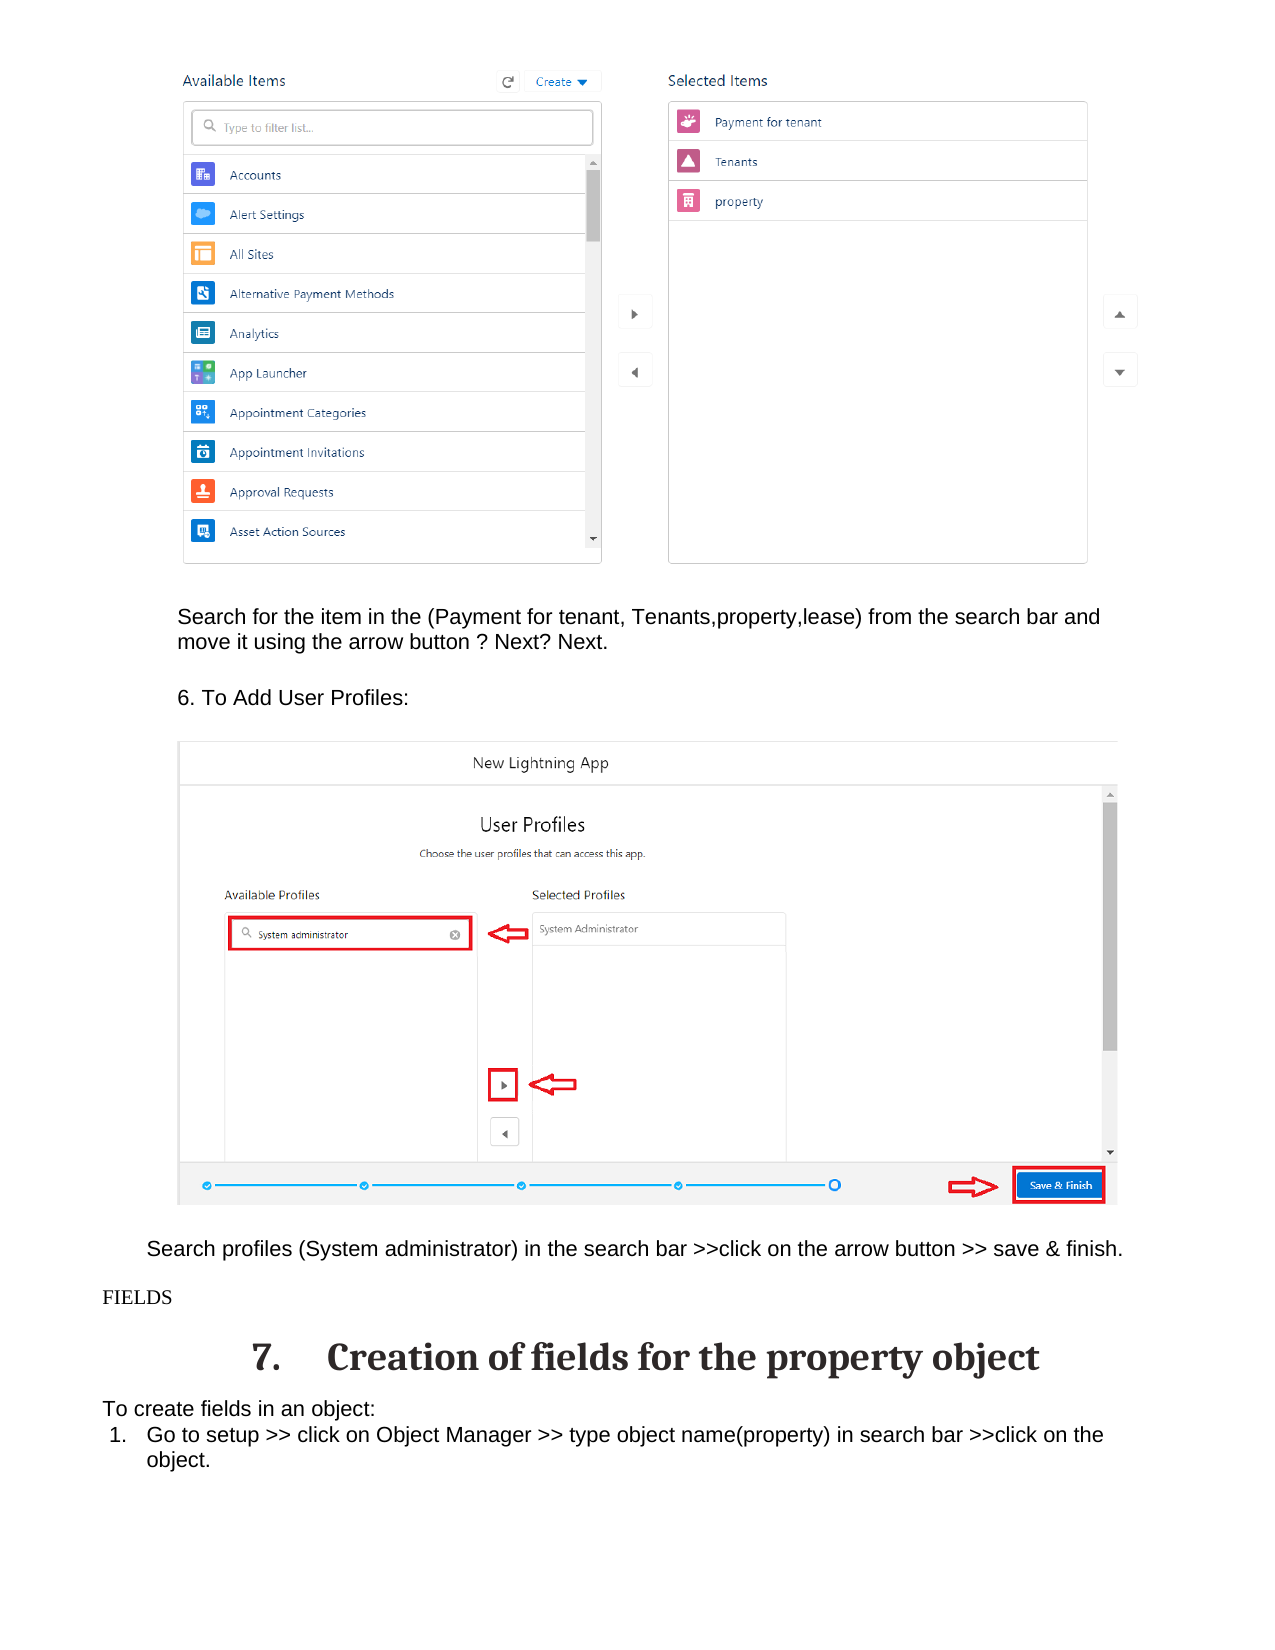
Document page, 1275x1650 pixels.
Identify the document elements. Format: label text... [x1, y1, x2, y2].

text To create fields in an object: [102, 1396, 1137, 1422]
text FIELDS [102, 1261, 1137, 1309]
list Go to setup >> click on Object Manager >> type object name(property) in search bar >>click on the object. [109, 1422, 1137, 1472]
text Search for the item in the (Payment for tenant, Tenants,property,lease) from the search bar and move it using the arrow button ? Next? Next. [177, 604, 1137, 654]
subtitle Creation of fields for the property object [252, 1334, 1137, 1381]
text 6. To Add User Profiles: [177, 685, 1137, 711]
picture [177, 741, 1118, 1205]
picture [177, 64, 1153, 573]
text Search profiles (System administrator) in the search bar >>click on the arrow button >> save & finish. [146, 1236, 1137, 1261]
